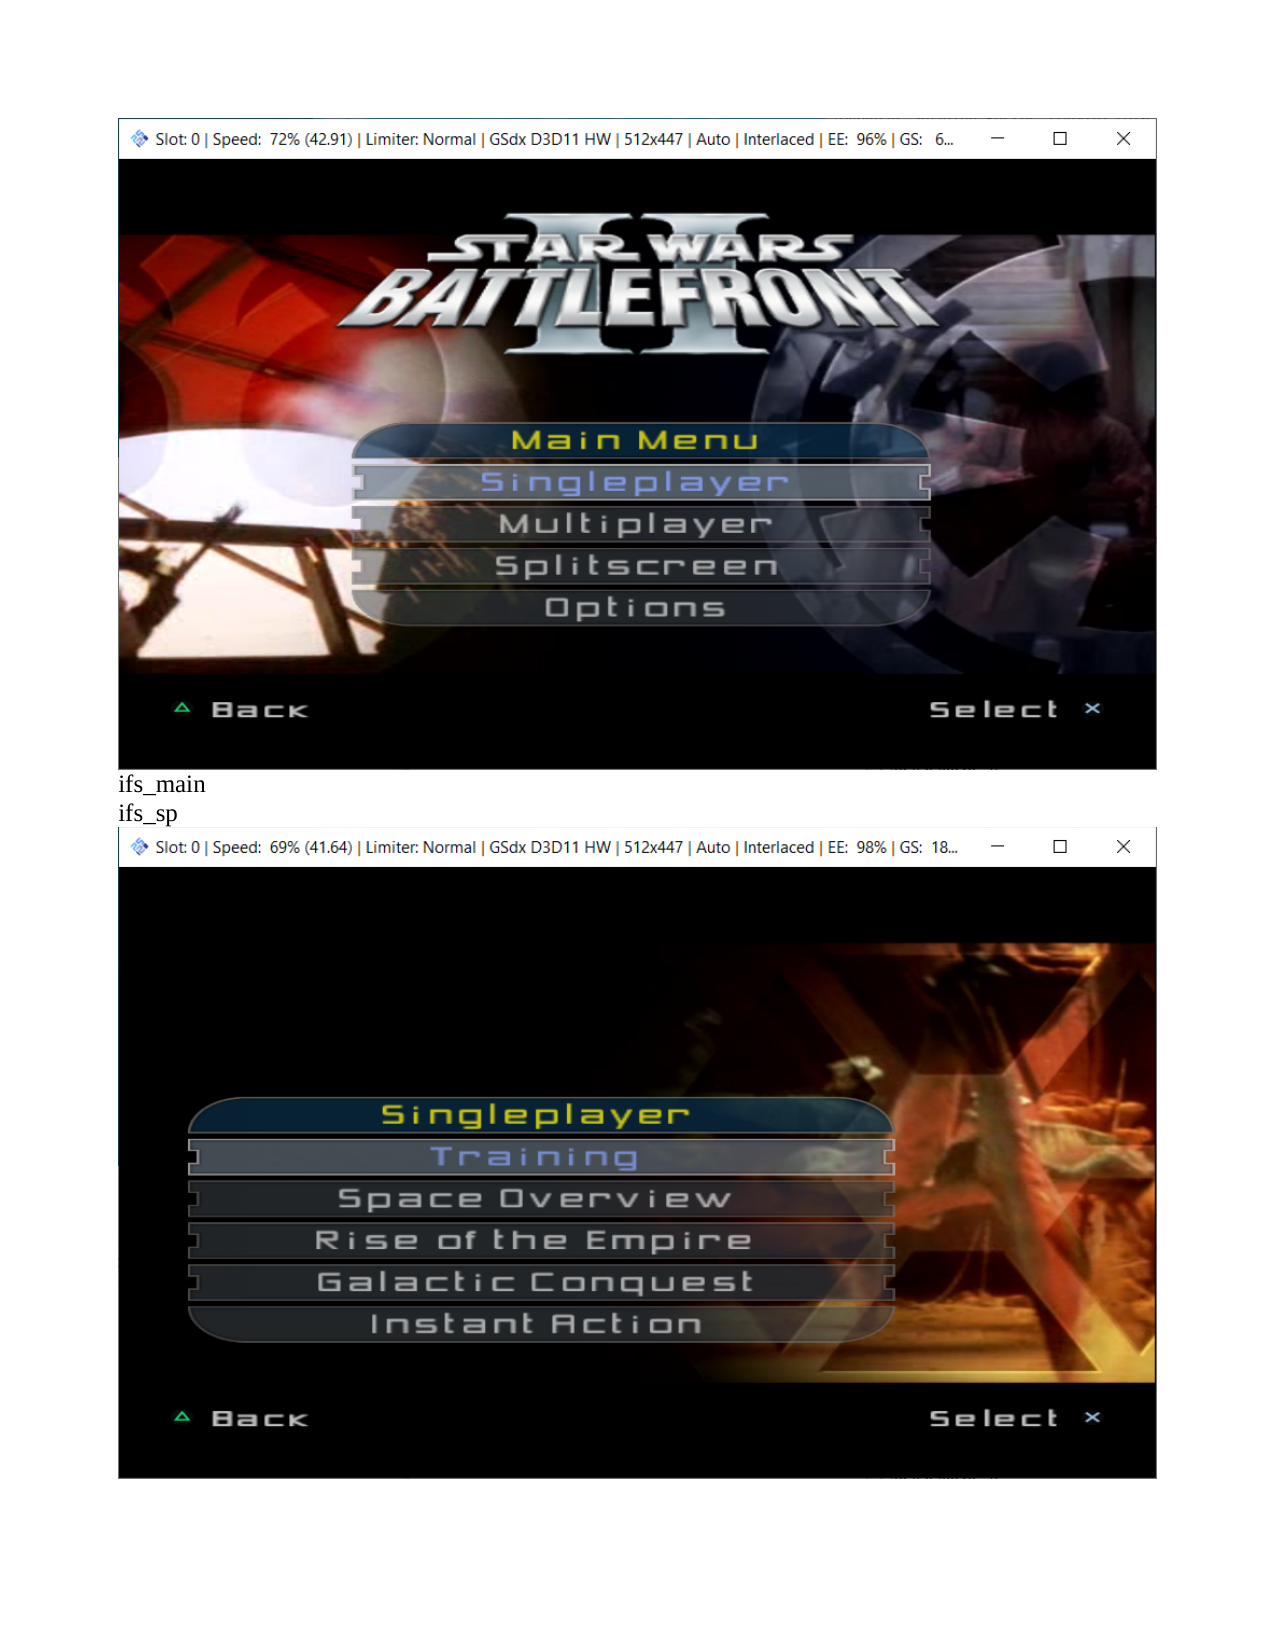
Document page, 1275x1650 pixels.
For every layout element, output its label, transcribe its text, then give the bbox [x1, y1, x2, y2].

picture [118, 827, 1157, 1479]
picture [118, 118, 1157, 770]
text ifs_sp [118, 798, 1157, 827]
text ifs_main [118, 770, 1157, 798]
